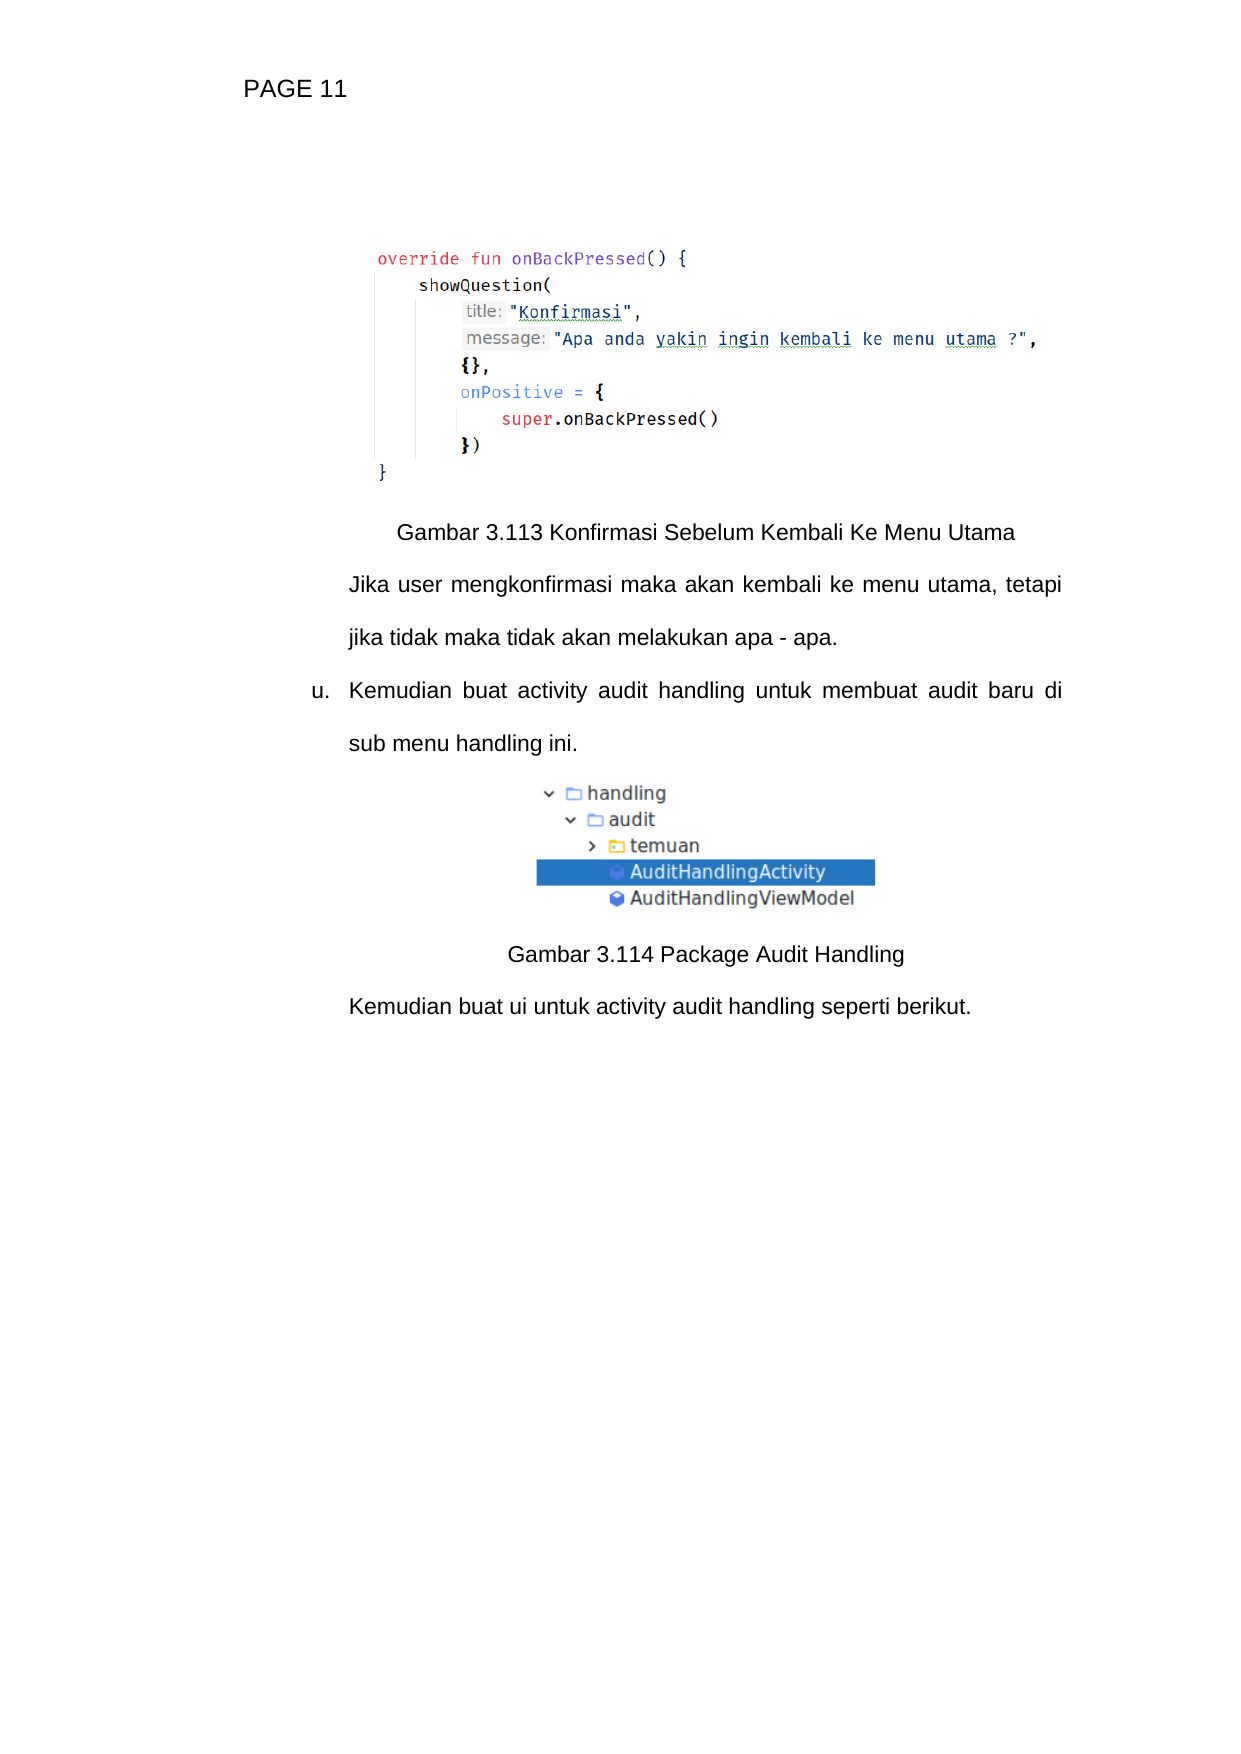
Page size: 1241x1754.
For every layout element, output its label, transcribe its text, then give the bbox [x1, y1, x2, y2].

picture [536, 782, 876, 912]
title Kemudian buat activity audit handling untuk membuat audit baru di sub menu handling ini. [311, 677, 1063, 756]
picture [369, 246, 1043, 490]
title Kemudian buat ui untuk activity audit handling seperti berikut. [349, 993, 1063, 1019]
title Jika user mengkonfirmasi maka akan kembali ke menu utama, tetapi jika tidak maka tidak akan melakukan apa - apa. [349, 571, 1063, 651]
